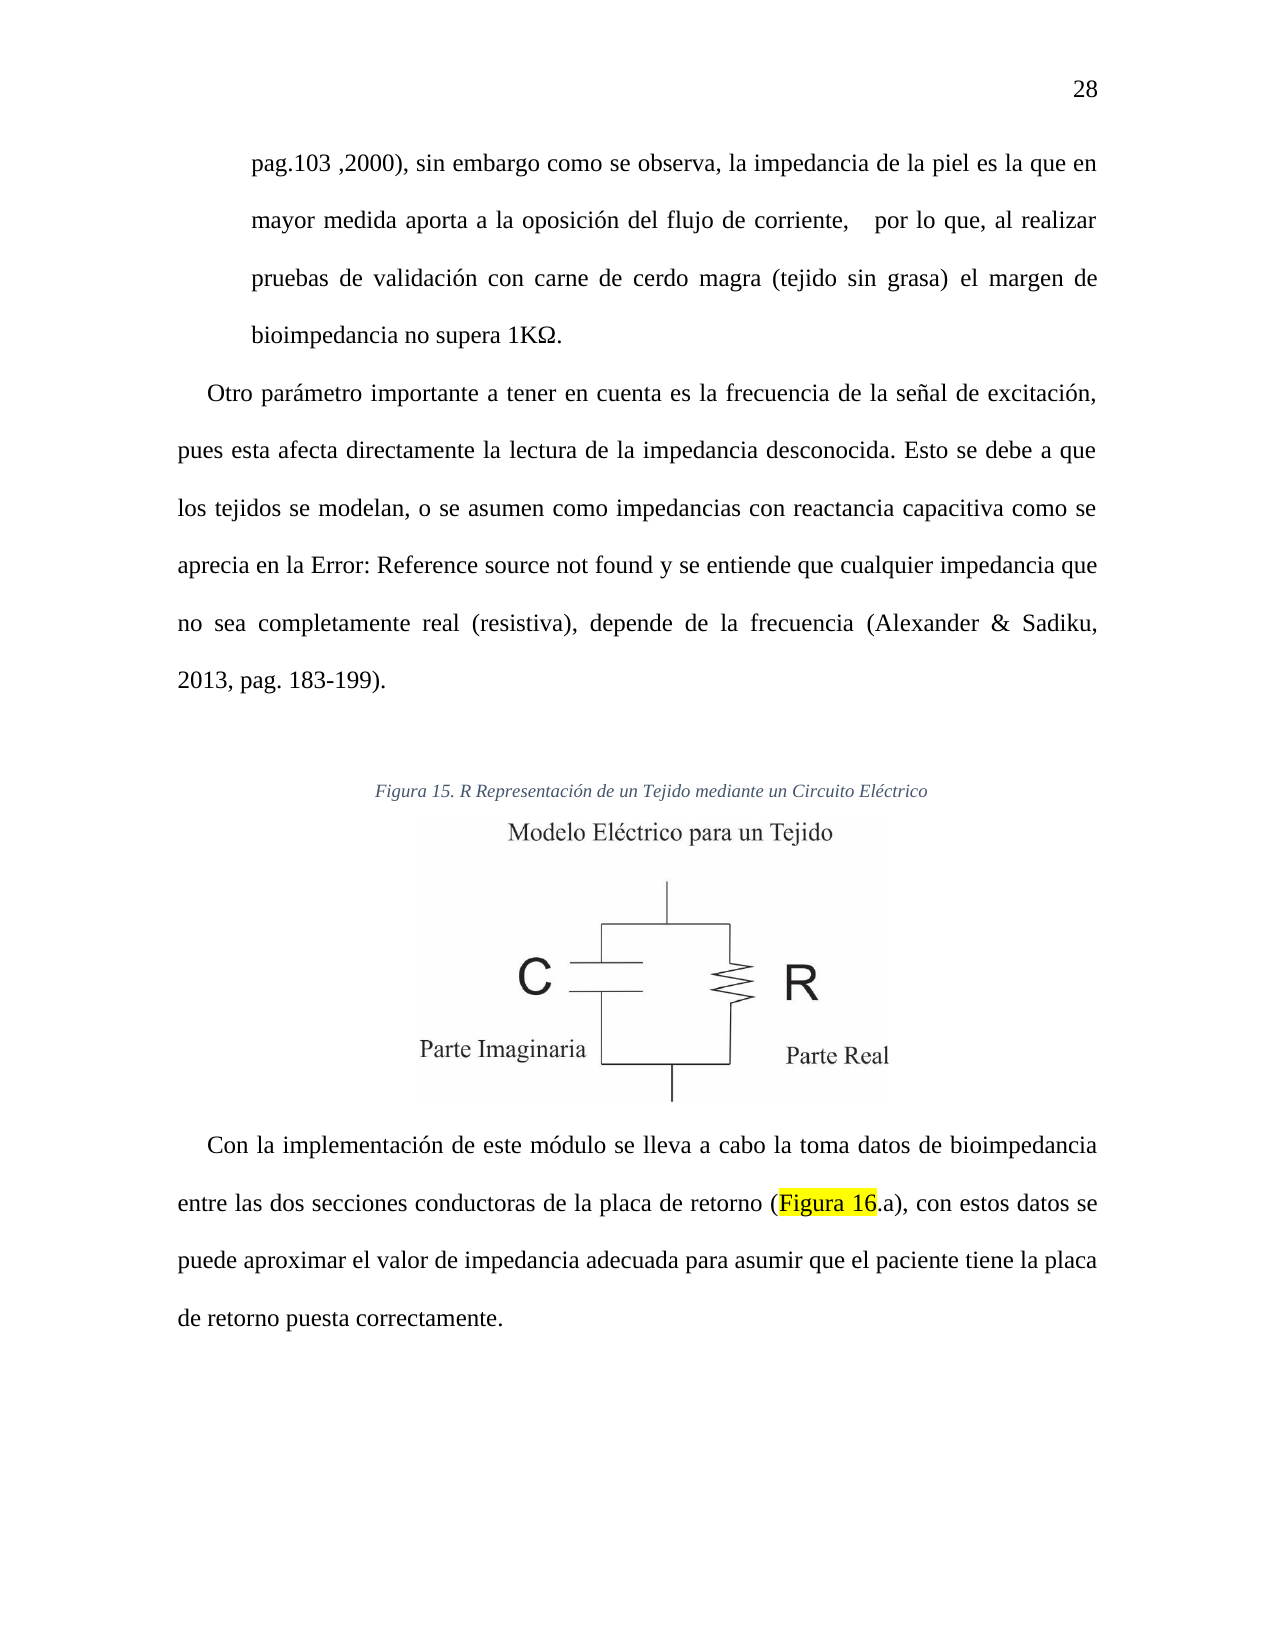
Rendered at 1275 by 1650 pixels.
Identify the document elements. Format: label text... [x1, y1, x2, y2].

text Con la implementación de este módulo se lleva a cabo la toma datos de bioimpedancia entre las dos secciones conductoras de la placa de retorno (Figura 16.a), con estos datos se puede aproximar el valor de impedancia adecuada para asumir que el paciente tiene la placa de retorno puesta correctamente. [177, 1130, 1098, 1331]
picture [416, 822, 889, 1102]
text Figura 15. R Representación de un Tejido mediante un Circuito Eléctrico [177, 780, 1098, 802]
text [207, 148, 1098, 349]
